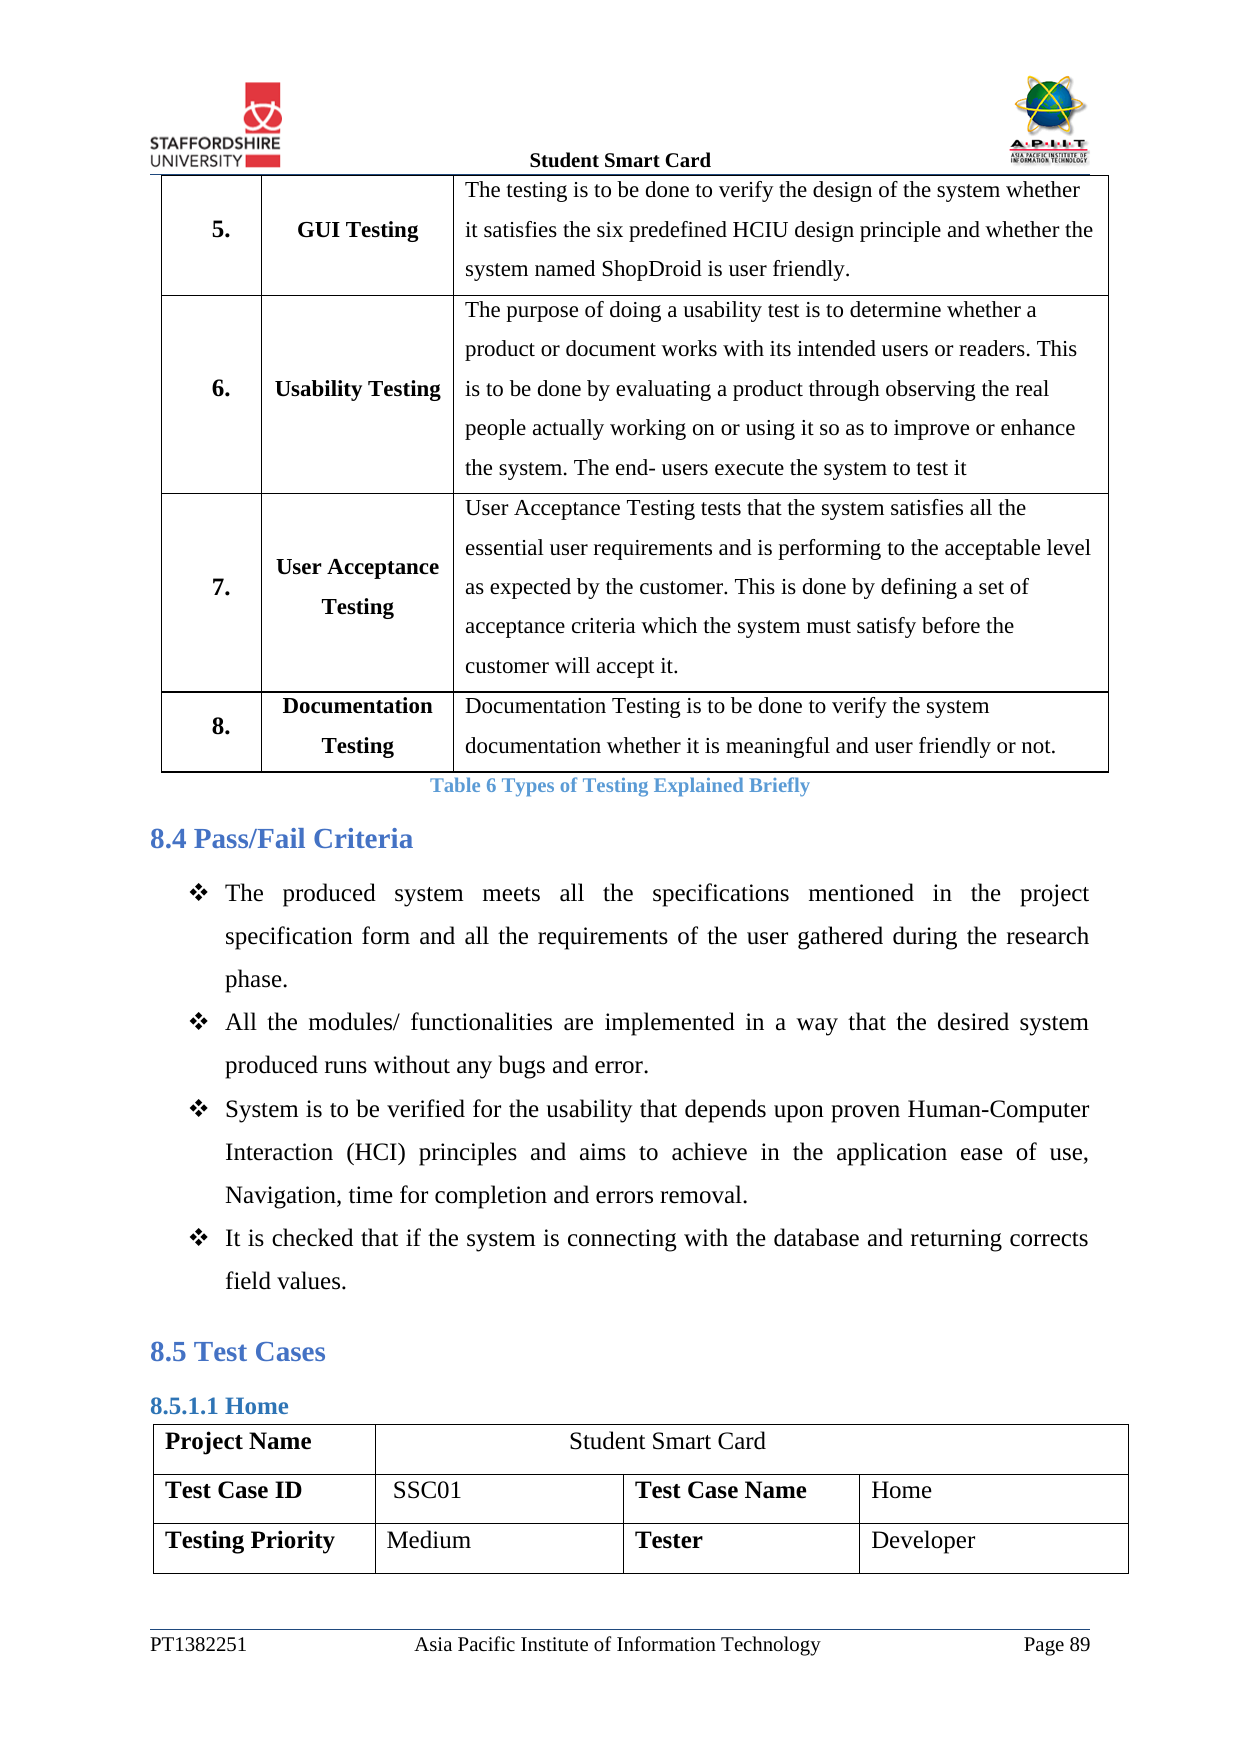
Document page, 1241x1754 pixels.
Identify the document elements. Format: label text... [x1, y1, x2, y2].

table_cell Test Case Name [624, 1475, 859, 1523]
table_cell [162, 693, 261, 771]
table_cell Developer [860, 1524, 1037, 1573]
table_cell [162, 296, 261, 493]
table_cell [162, 176, 261, 294]
table_cell [1037, 1475, 1128, 1523]
table_header Student Smart Card [376, 1425, 1037, 1474]
picture [1007, 73, 1091, 168]
table_header [1037, 1425, 1128, 1474]
table_cell Medium [376, 1524, 623, 1573]
table_cell Home [860, 1475, 1037, 1523]
list All the modules/ functionalities are implemented in a way that the desired system produced runs without any bugs and error. [187, 1007, 1090, 1079]
table_cell Test Case ID [154, 1475, 375, 1523]
table_cell [1037, 1524, 1128, 1573]
table_cell [162, 494, 261, 691]
subtitle 8.4 Pass/Fail Criteria [150, 822, 1090, 855]
table_cell User Acceptance Testing [262, 494, 453, 691]
list The produced system meets all the specifications mentioned in the project specification form and all the requirements of the user gathered during the research phase. [187, 878, 1090, 993]
text Table 6 Types of Testing Explained Briefly [150, 772, 1090, 797]
table_cell User Acceptance Testing tests that the system satisfies all the essential user requirements and is performing to the acceptable level as expected by the customer. This is done by defining a set of acceptance criteria which the system must satisfy before the customer will accept it. [454, 494, 1108, 691]
table_cell Tester [624, 1524, 859, 1573]
subtitle 8.5.1.1 Home [150, 1391, 1090, 1420]
subtitle 8.5 Test Cases [150, 1334, 1090, 1368]
table_cell The testing is to be done to verify the design of the system whether it satisfies the six predefined HCIU design principle and whether the system named ShopDroid is user friendly. [454, 176, 1108, 294]
list System is to be verified for the usability that depends upon proven Human-Computer Interaction (HCI) principles and aims to achieve in the application ease of use, Navigation, time for completion and errors removal. [187, 1094, 1090, 1209]
list It is checked that if the system is connecting with the database and returning corrects field values. [187, 1223, 1090, 1295]
table_cell GUI Testing [262, 176, 453, 294]
table_cell The purpose of doing a usability test is to determine whether a product or document works with its intended users or readers. This is to be done by evaluating a product through observing the real people actually working on or using it so as to improve or enhance the system. The end- users execute the system to test it [454, 296, 1108, 493]
table_header Project Name [154, 1425, 375, 1474]
table_cell Documentation Testing [262, 693, 453, 771]
table_cell Testing Priority [154, 1524, 375, 1573]
table_cell SSC01 [376, 1475, 623, 1523]
table_cell Usability Testing [262, 296, 453, 493]
table_cell Documentation Testing is to be done to verify the system documentation whether it is meaningful and user friendly or not. [454, 693, 1108, 771]
picture [150, 82, 282, 168]
